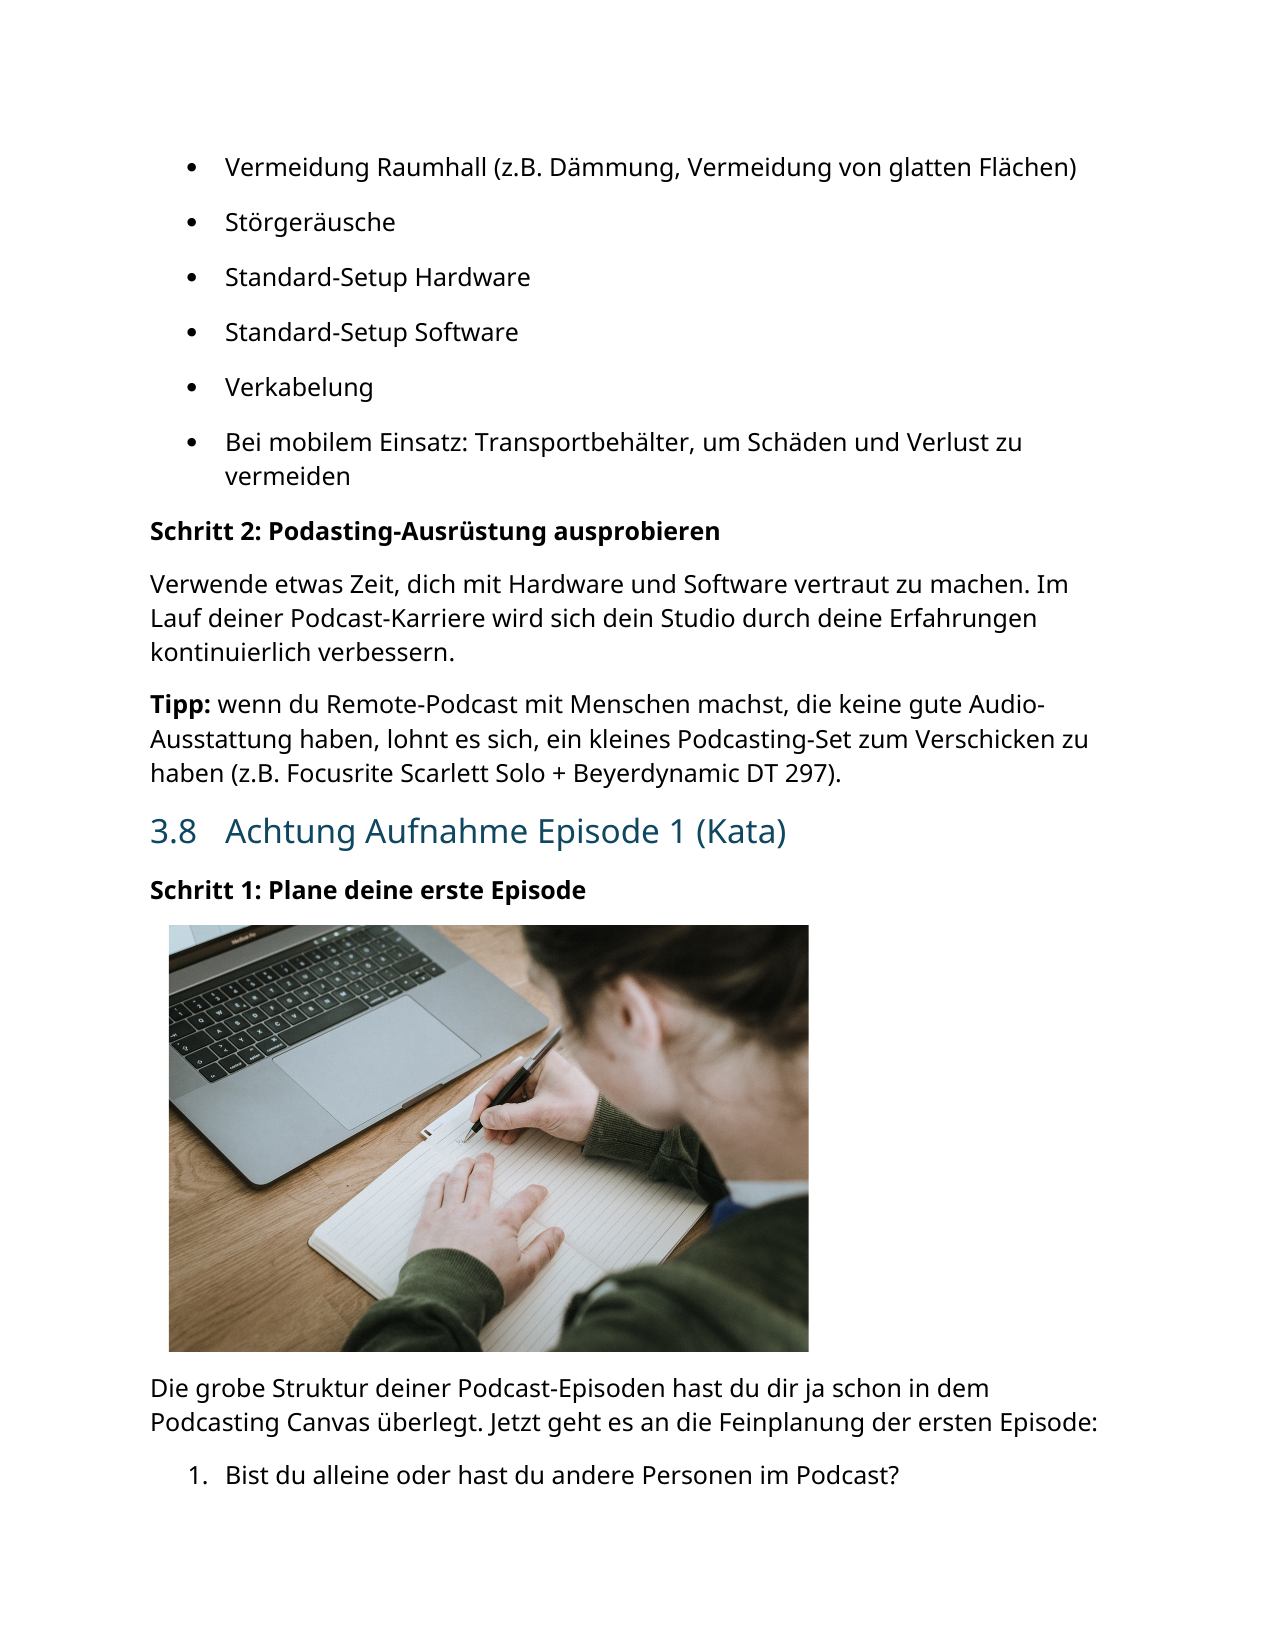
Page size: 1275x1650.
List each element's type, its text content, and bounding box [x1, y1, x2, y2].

list Bei mobilem Einsatz: Transportbehälter, um Schäden und Verlust zu vermeiden [187, 424, 1125, 493]
list Standard-Setup Software [187, 315, 1125, 349]
picture [168, 925, 809, 1352]
text Schritt 2: Podasting-Ausrüstung ausprobieren [150, 513, 1125, 547]
list Verkabelung [187, 369, 1125, 404]
list Bist du alleine oder hast du andere Personen im Podcast? [187, 1458, 1125, 1492]
text Verwende etwas Zeit, dich mit Hardware und Software vertraut zu machen. Im Lauf deiner Podcast-Karriere wird sich dein Studio durch deine Erfahrungen kontinuierlich verbessern. [150, 566, 1125, 668]
text Die grobe Struktur deiner Podcast-Episoden hast du dir ja schon in dem Podcasting Canvas überlegt. Jetzt geht es an die Feinplanung der ersten Episode: [150, 1371, 1125, 1439]
text Schritt 1: Plane deine erste Episode [150, 872, 1125, 906]
text Tipp: wenn du Remote-Podcast mit Menschen machst, die keine gute Audio-Ausstattung haben, lohnt es sich, ein kleines Podcasting-Set zum Verschicken zu haben (z.B. Focusrite Scarlett Solo + Beyerdynamic DT 297). [150, 687, 1125, 789]
subtitle 3.8 Achtung Aufnahme Episode 1 (Kata) [150, 808, 1125, 853]
list Standard-Setup Hardware [187, 260, 1125, 294]
list Vermeidung Raumhall (z.B. Dämmung, Vermeidung von glatten Flächen) [187, 150, 1125, 184]
list Störgeräusche [187, 205, 1125, 239]
